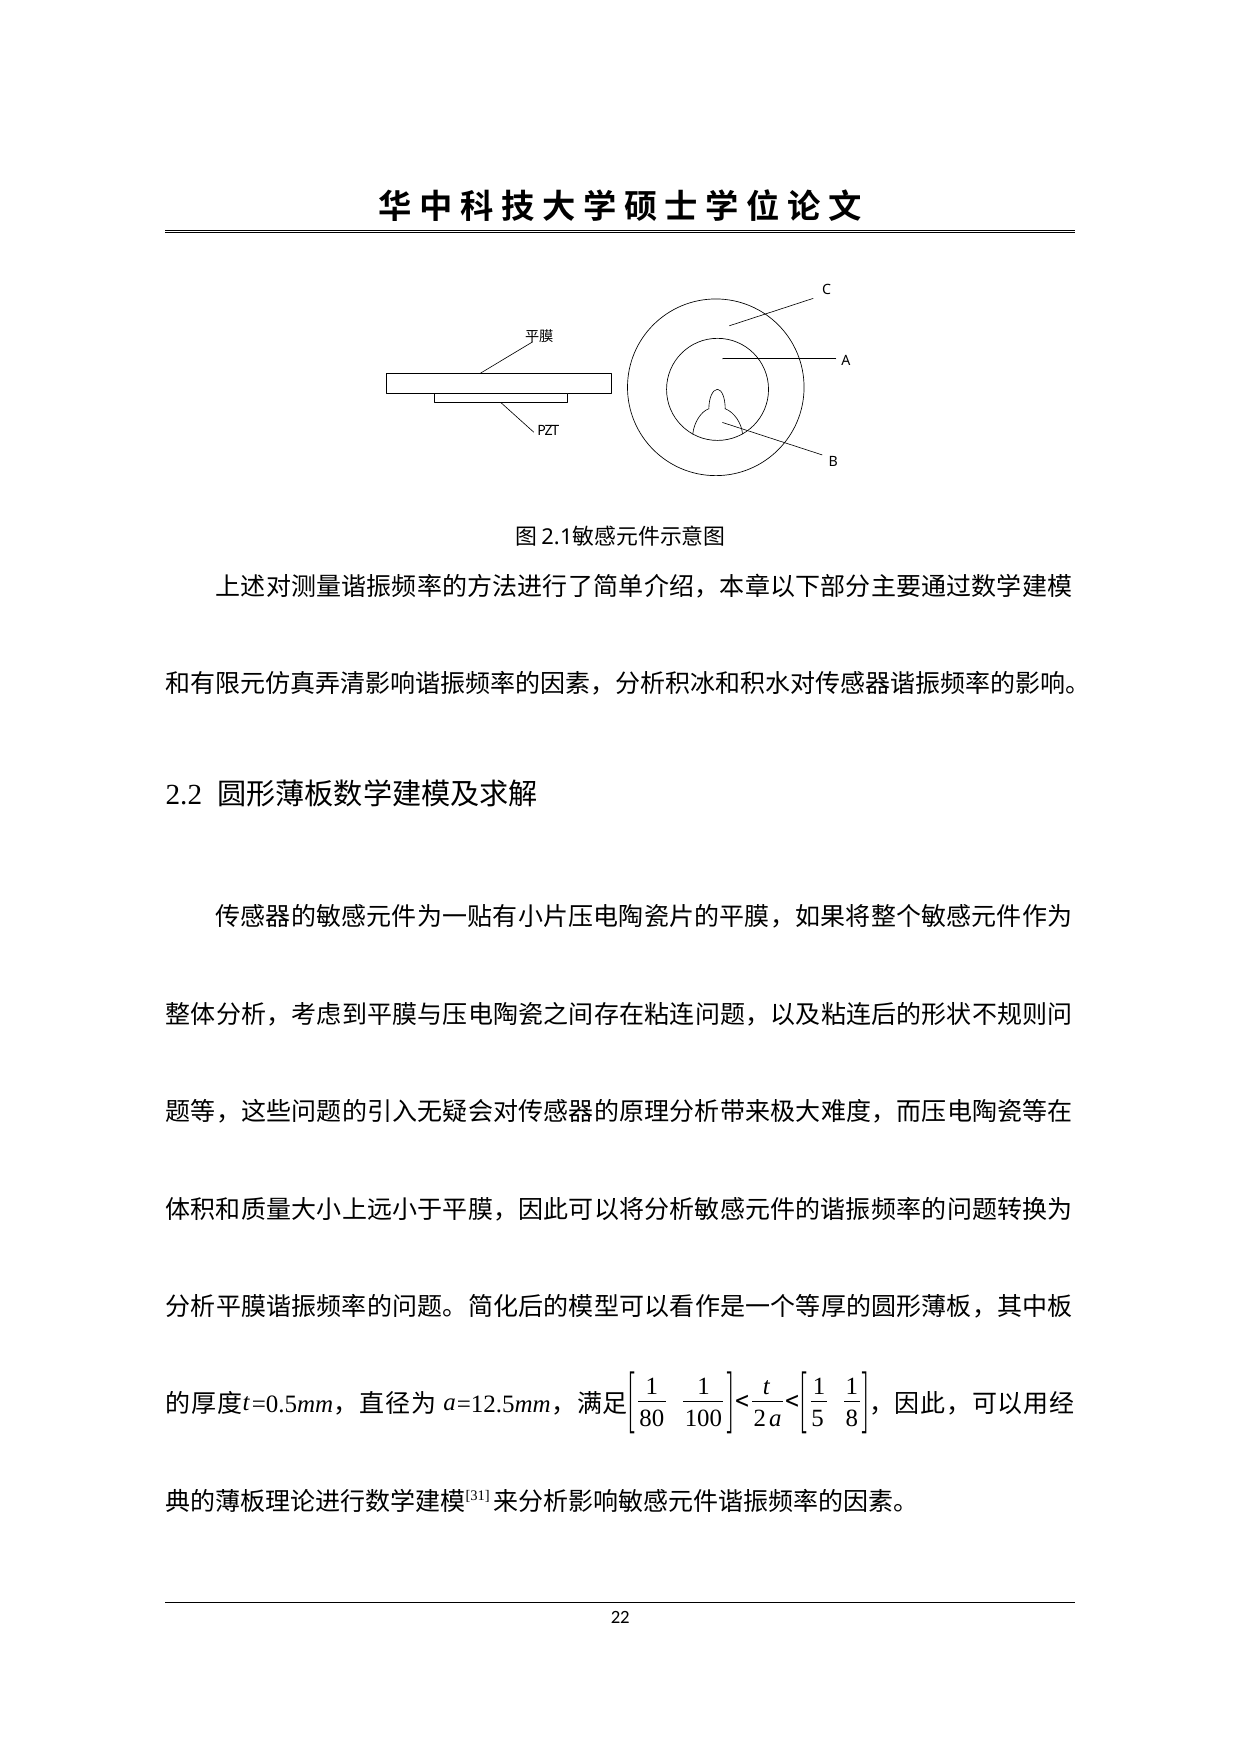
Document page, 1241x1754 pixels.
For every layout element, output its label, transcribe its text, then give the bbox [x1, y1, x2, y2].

text 上述对测量谐振频率的方法进行了简单介绍，本章以下部分主要通过数学建模和有限元仿真弄清影响谐振频率的因素，分析积冰和积水对传感器谐振频率的影响。 [165, 552, 1075, 714]
text 传感器的敏感元件为一贴有小片压电陶瓷片的平膜，如果将整个敏感元件作为整体分析，考虑到平膜与压电陶瓷之间存在粘连问题，以及粘连后的形状不规则问题等，这些问题的引入无疑会对传感器的原理分析带来极大难度，而压电陶瓷等在体积和质量大小上远小于平膜，因此可以将分析敏感元件的谐振频率的问题转换为分析平膜谐振频率的问题。简化后的模型可以看作是一个等厚的圆形薄板，其中板的厚度=0.5mm，直径为 =12.5mm，满足，因此，可以用经典的薄板理论进行数学建模[31] 来分析影响敏感元件谐振频率的因素。 [165, 882, 1075, 1532]
list 圆形薄板数学建模及求解 [165, 759, 1075, 824]
text 图2.1敏感元件示意图 [165, 519, 1075, 552]
